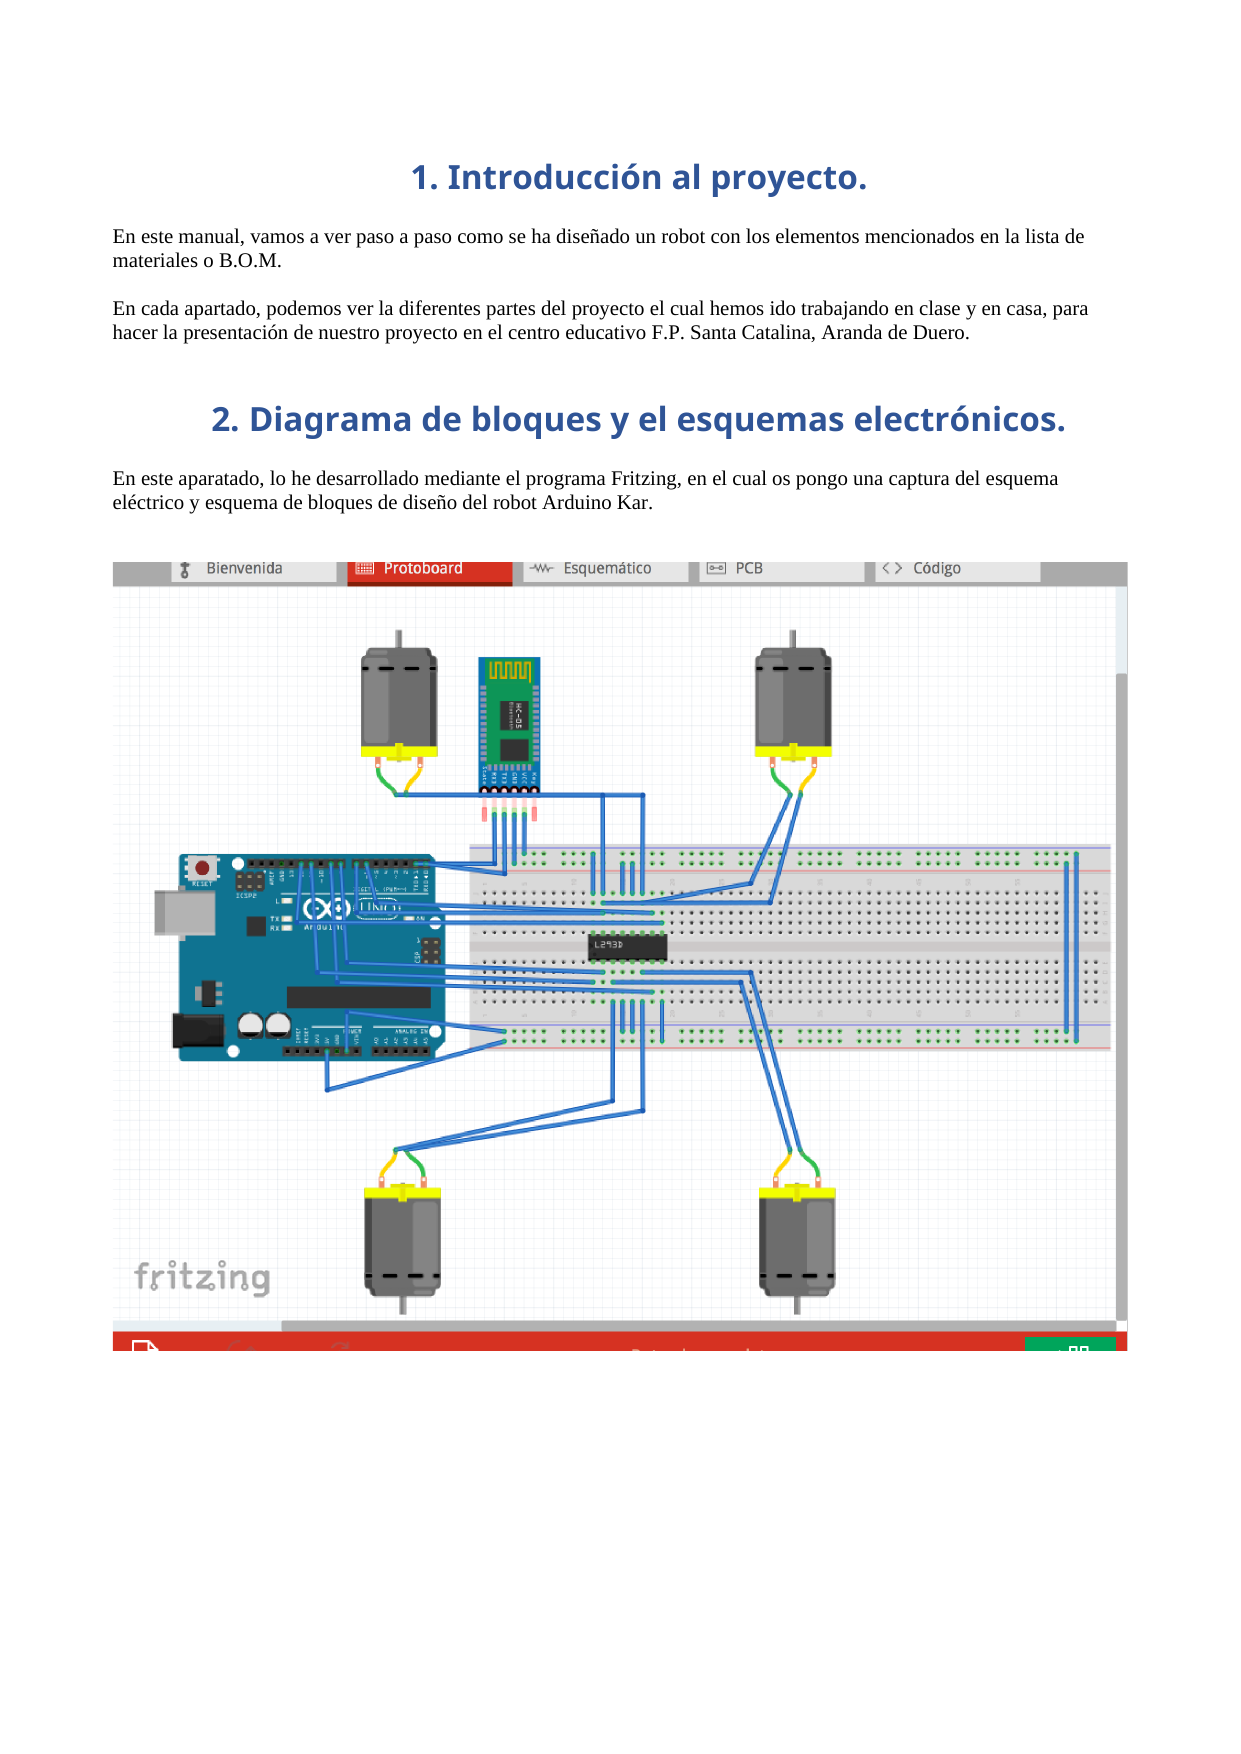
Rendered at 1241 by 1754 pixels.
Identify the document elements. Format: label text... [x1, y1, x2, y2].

text En cada apartado, podemos ver la diferentes partes del proyecto el cual hemos ido trabajando en clase y en casa, para hacer la presentación de nuestro proyecto en el centro educativo F.P. Santa Catalina, Aranda de Duero. [112, 296, 1128, 344]
subtitle Diagrama de bloques y el esquemas electrónicos. [150, 396, 1128, 442]
text En este aparatado, lo he desarrollado mediante el programa Fritzing, en el cual os pongo una captura del esquema eléctrico y esquema de bloques de diseño del robot Arduino Kar. [112, 466, 1128, 514]
text En este manual, vamos a ver paso a paso como se ha diseñado un robot con los elementos mencionados en la lista de materiales o B.O.M. [112, 224, 1128, 272]
subtitle Introducción al proyecto. [150, 154, 1128, 199]
picture [112, 562, 1128, 1351]
